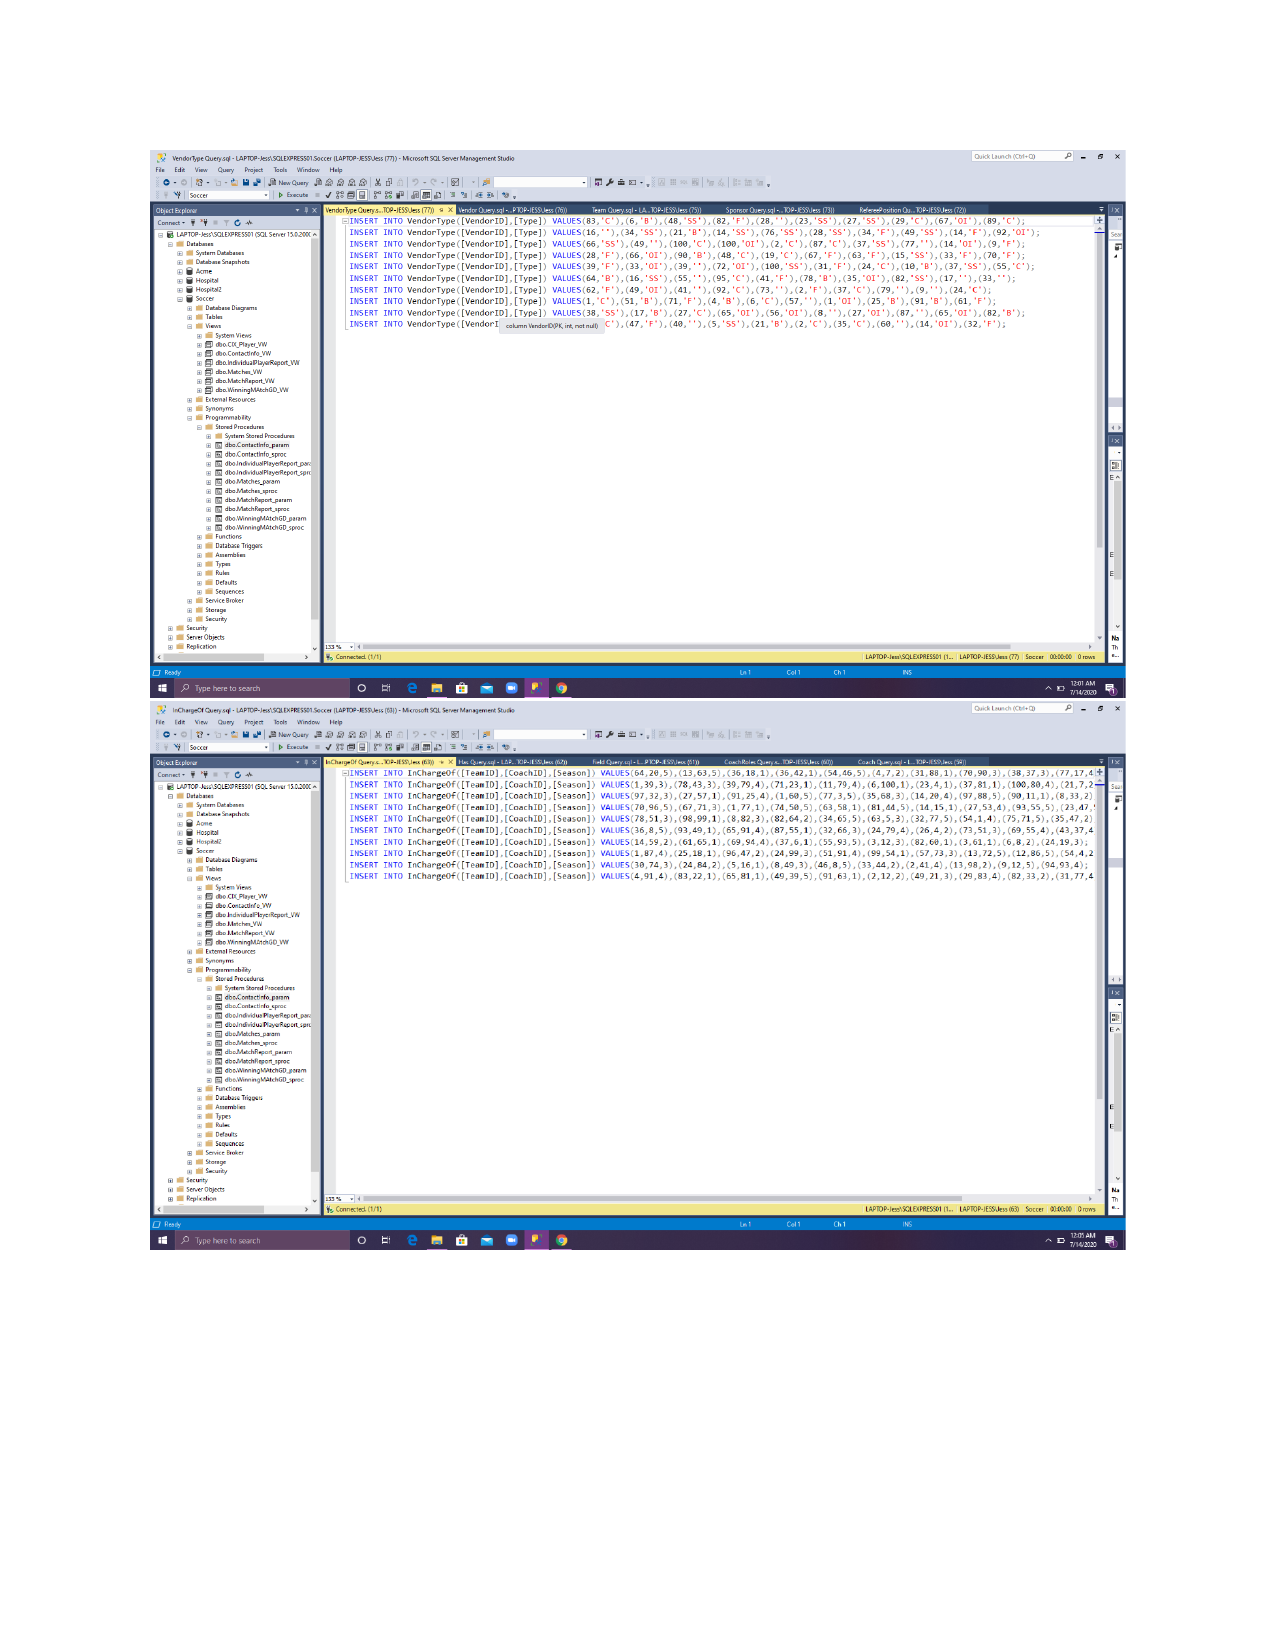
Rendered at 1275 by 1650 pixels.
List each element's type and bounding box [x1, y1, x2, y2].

picture [150, 150, 1126, 698]
picture [150, 701, 1126, 1250]
